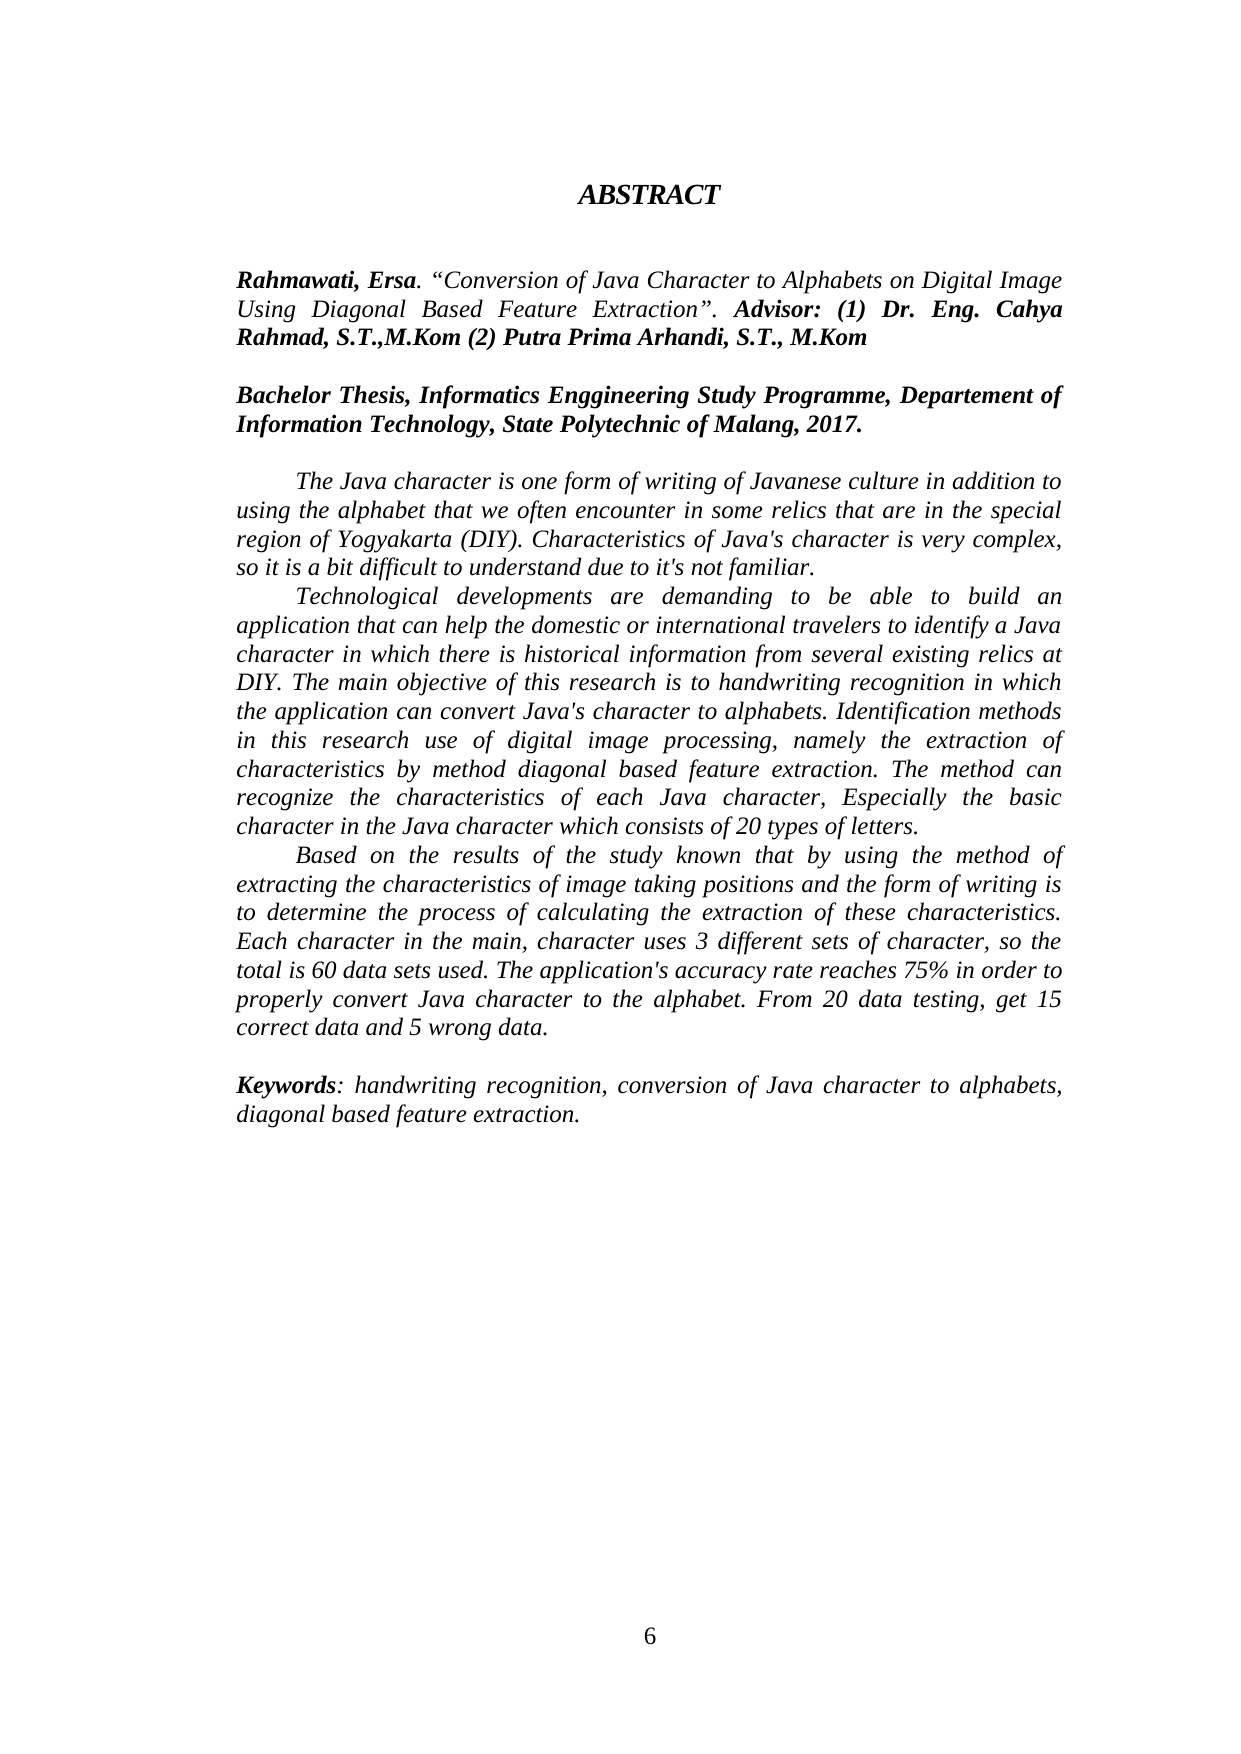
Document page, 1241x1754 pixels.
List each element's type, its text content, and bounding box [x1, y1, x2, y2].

text Keywords: handwriting recognition, conversion of Java character to alphabets, diagonal based feature extraction. [236, 1070, 1063, 1127]
text Based on the results of the study known that by using the method of extracting the characteristics of image taking positions and the form of writing is to determine the process of calculating the extraction of these characteristics. Each character in the main, character uses 3 different sets of character, so the total is 60 data sets used. The application's accuracy rate reaches 75% in order to properly convert Java character to the alphabet. From 20 data testing, get 15 correct data and 5 wrong data. [236, 840, 1063, 1041]
text The Java character is one form of writing of Javanese culture in addition to using the alphabet that we often encounter in some relics that are in the special region of Yogyakarta (DIY). Characteristics of Java's character is very complex, so it is a bit difficult to understand due to it's not familiar. [236, 466, 1063, 581]
text Technological developments are demanding to be able to build an application that can help the domestic or international travelers to identify a Java character in which there is historical information from several existing relics at DIY. The main objective of this research is to handwriting recognition in which the application can convert Java's character to alphabets. Identification methods in this research use of digital image processing, namely the extraction of characteristics by method diagonal based feature extraction. The method can recognize the characteristics of each Java character, Especially the basic character in the Java character which consists of 20 types of letters. [236, 581, 1063, 840]
text Bachelor Thesis, Informatics Enggineering Study Programme, Departement of Information Technology, State Polytechnic of Malang, 2017. [236, 380, 1063, 437]
title ABSTRACT [236, 177, 1063, 211]
text Rahmawati, Ersa. “Conversion of Java Character to Alphabets on Digital Image Using Diagonal Based Feature Extraction”. Advisor: (1) Dr. Eng. Cahya Rahmad, S.T.,M.Kom (2) Putra Prima Arhandi, S.T., M.Kom [236, 265, 1063, 351]
